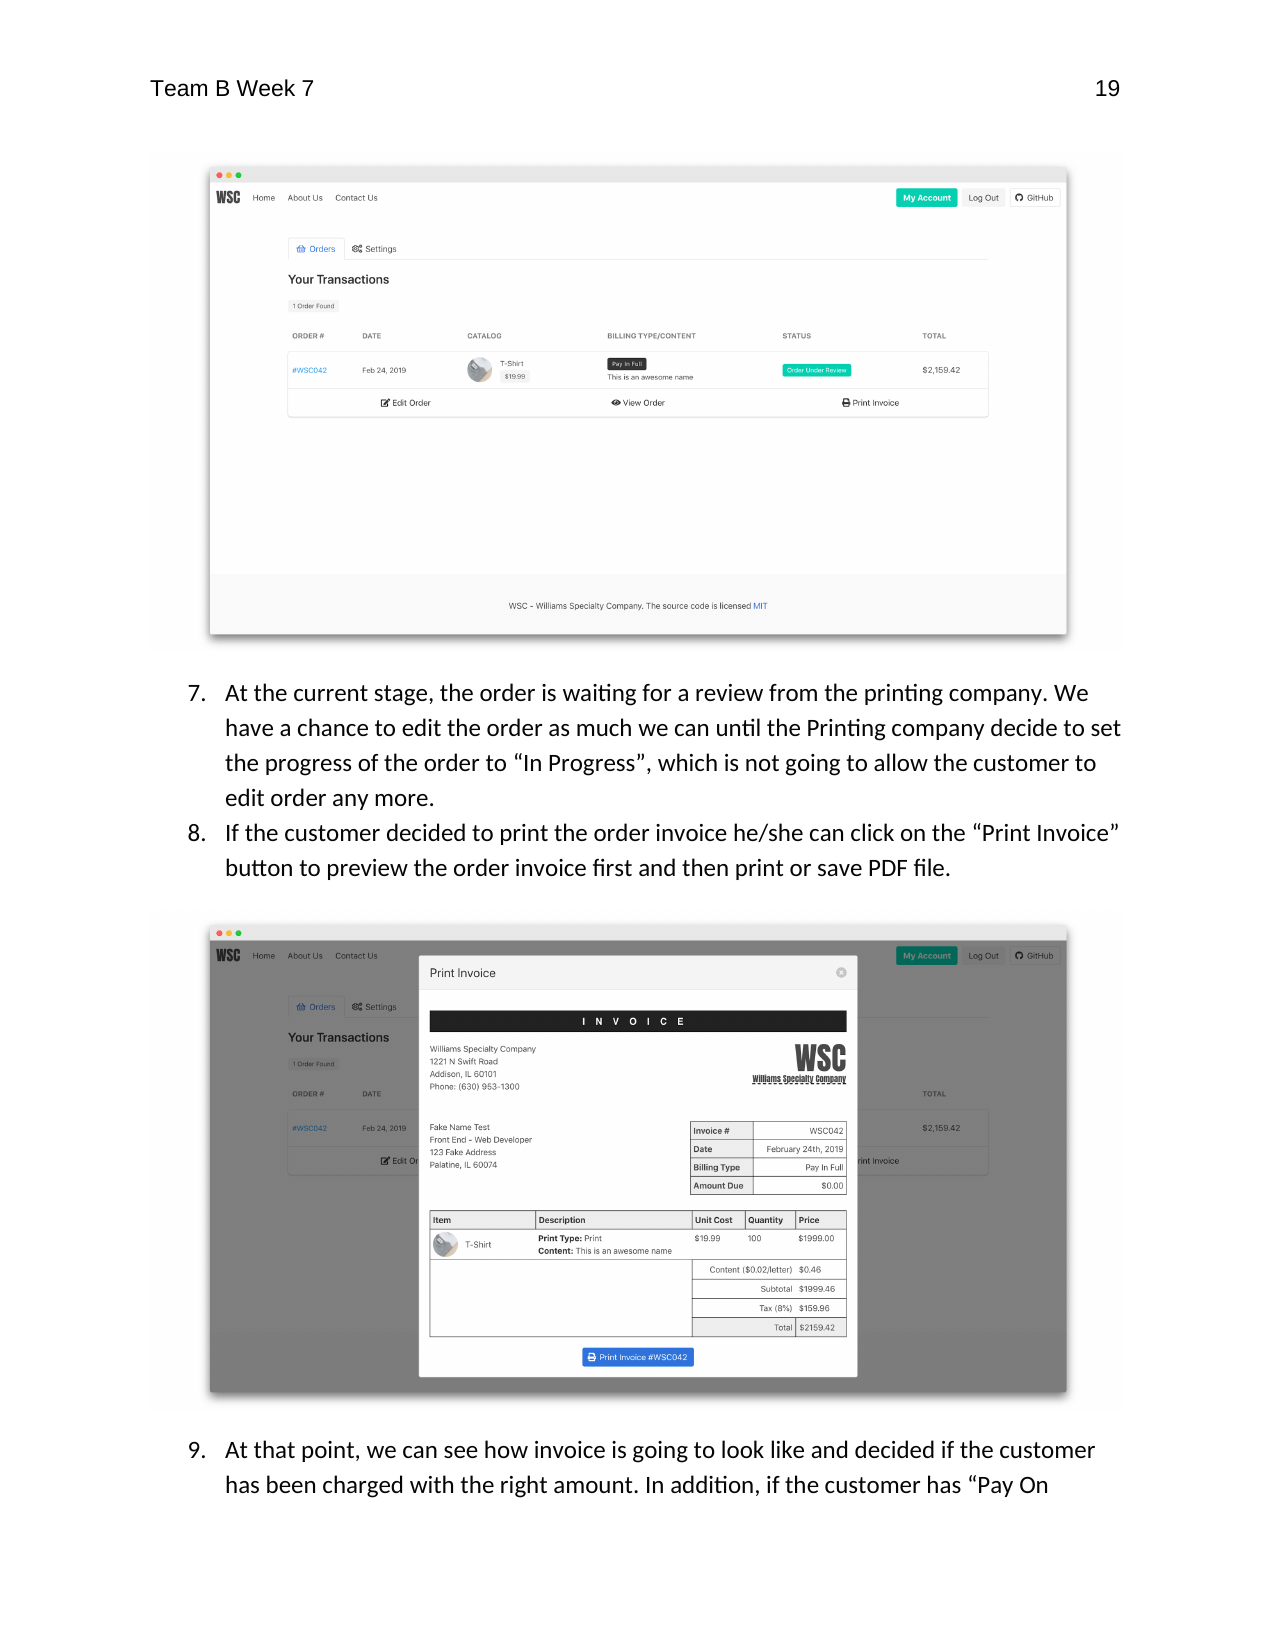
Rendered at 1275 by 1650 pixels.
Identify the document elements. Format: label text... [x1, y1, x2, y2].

picture [150, 907, 1125, 1410]
list At the current stage, the order is waiting for a review from the printing company. We have a chance to edit the order as much we can until the Printing company decide to set the progress of the order to “In Progress”, which is not going to allow the customer to edit order any more. [187, 677, 1125, 812]
list If the customer decided to print the order invoice he/she can click on the “Print Invoice” button to preview the order invoice first and then print or save PDF file. [187, 817, 1125, 882]
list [187, 1434, 1125, 1500]
picture [150, 150, 1125, 652]
